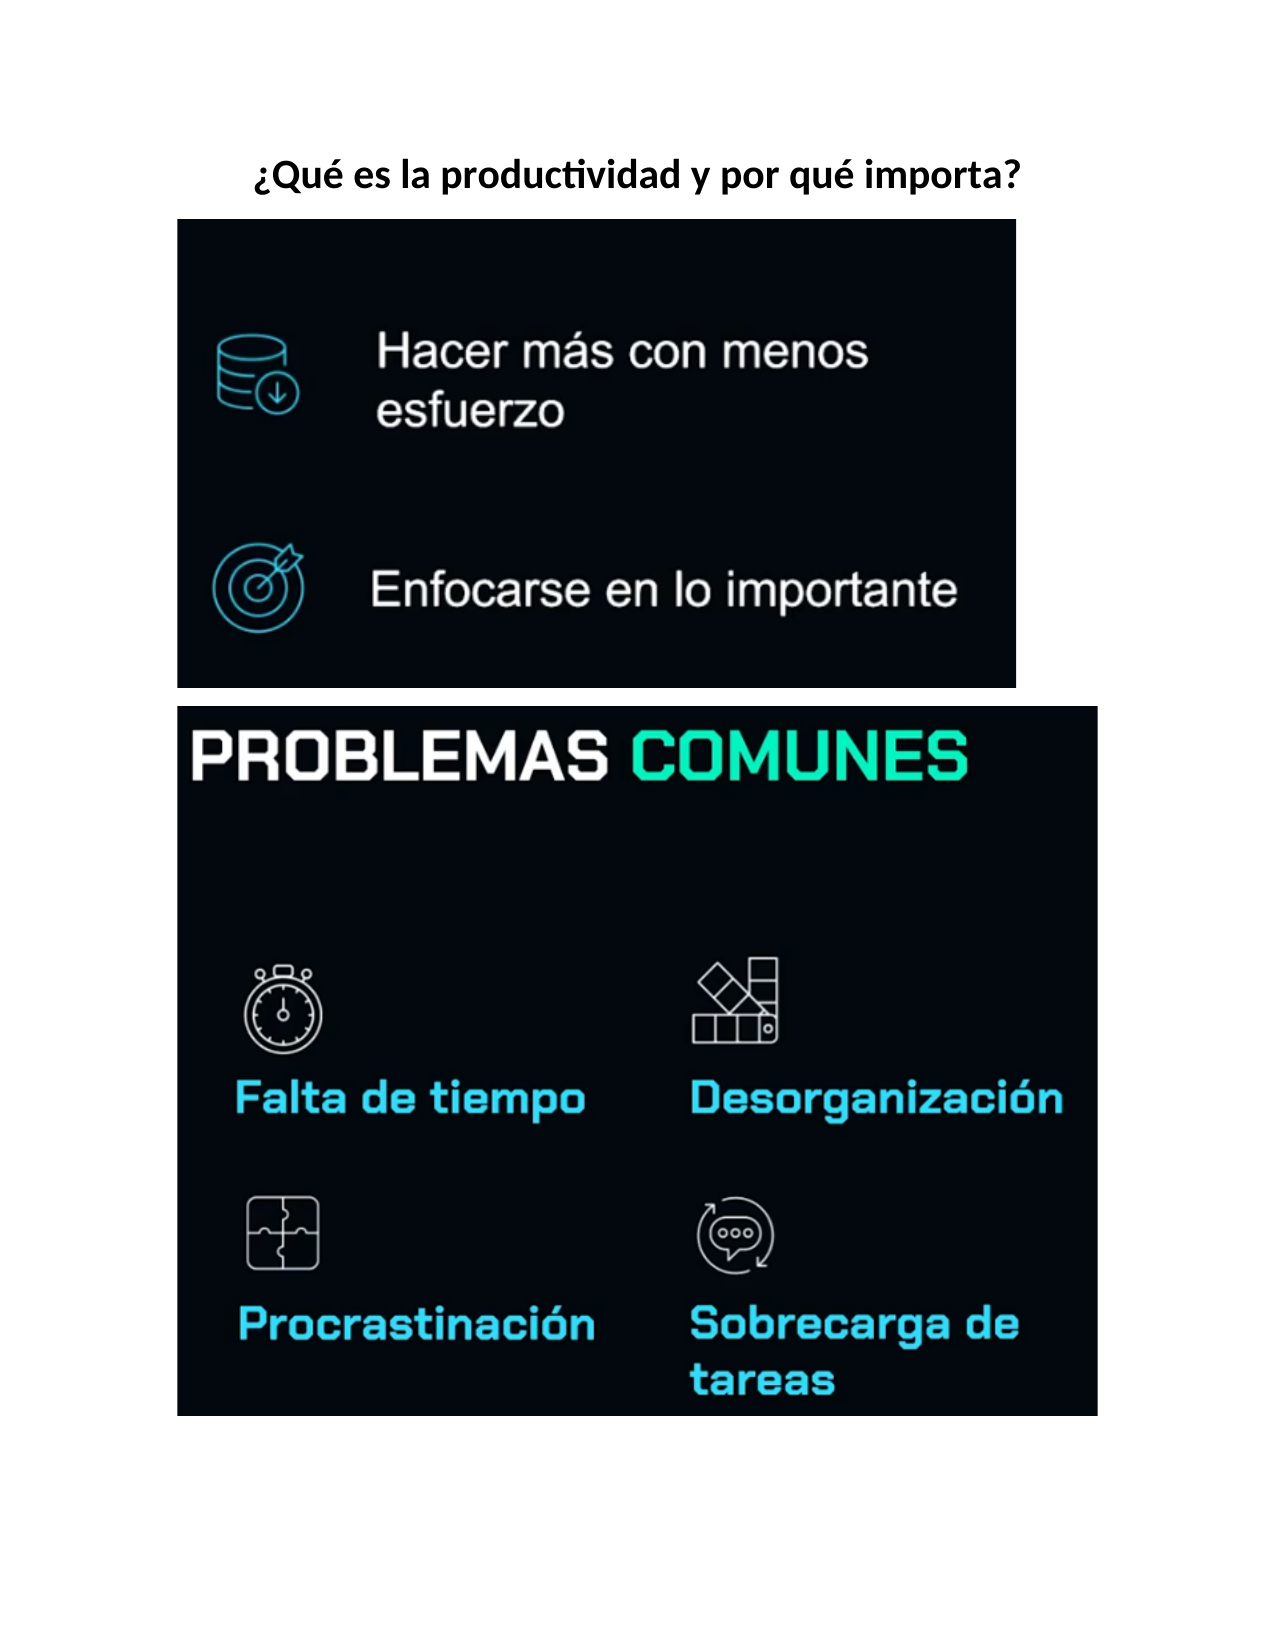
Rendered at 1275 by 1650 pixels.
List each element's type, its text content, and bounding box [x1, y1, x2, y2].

text ¿Qué es la productividad y por qué importa? [177, 148, 1098, 198]
picture [177, 219, 1017, 688]
picture [177, 706, 1098, 1416]
